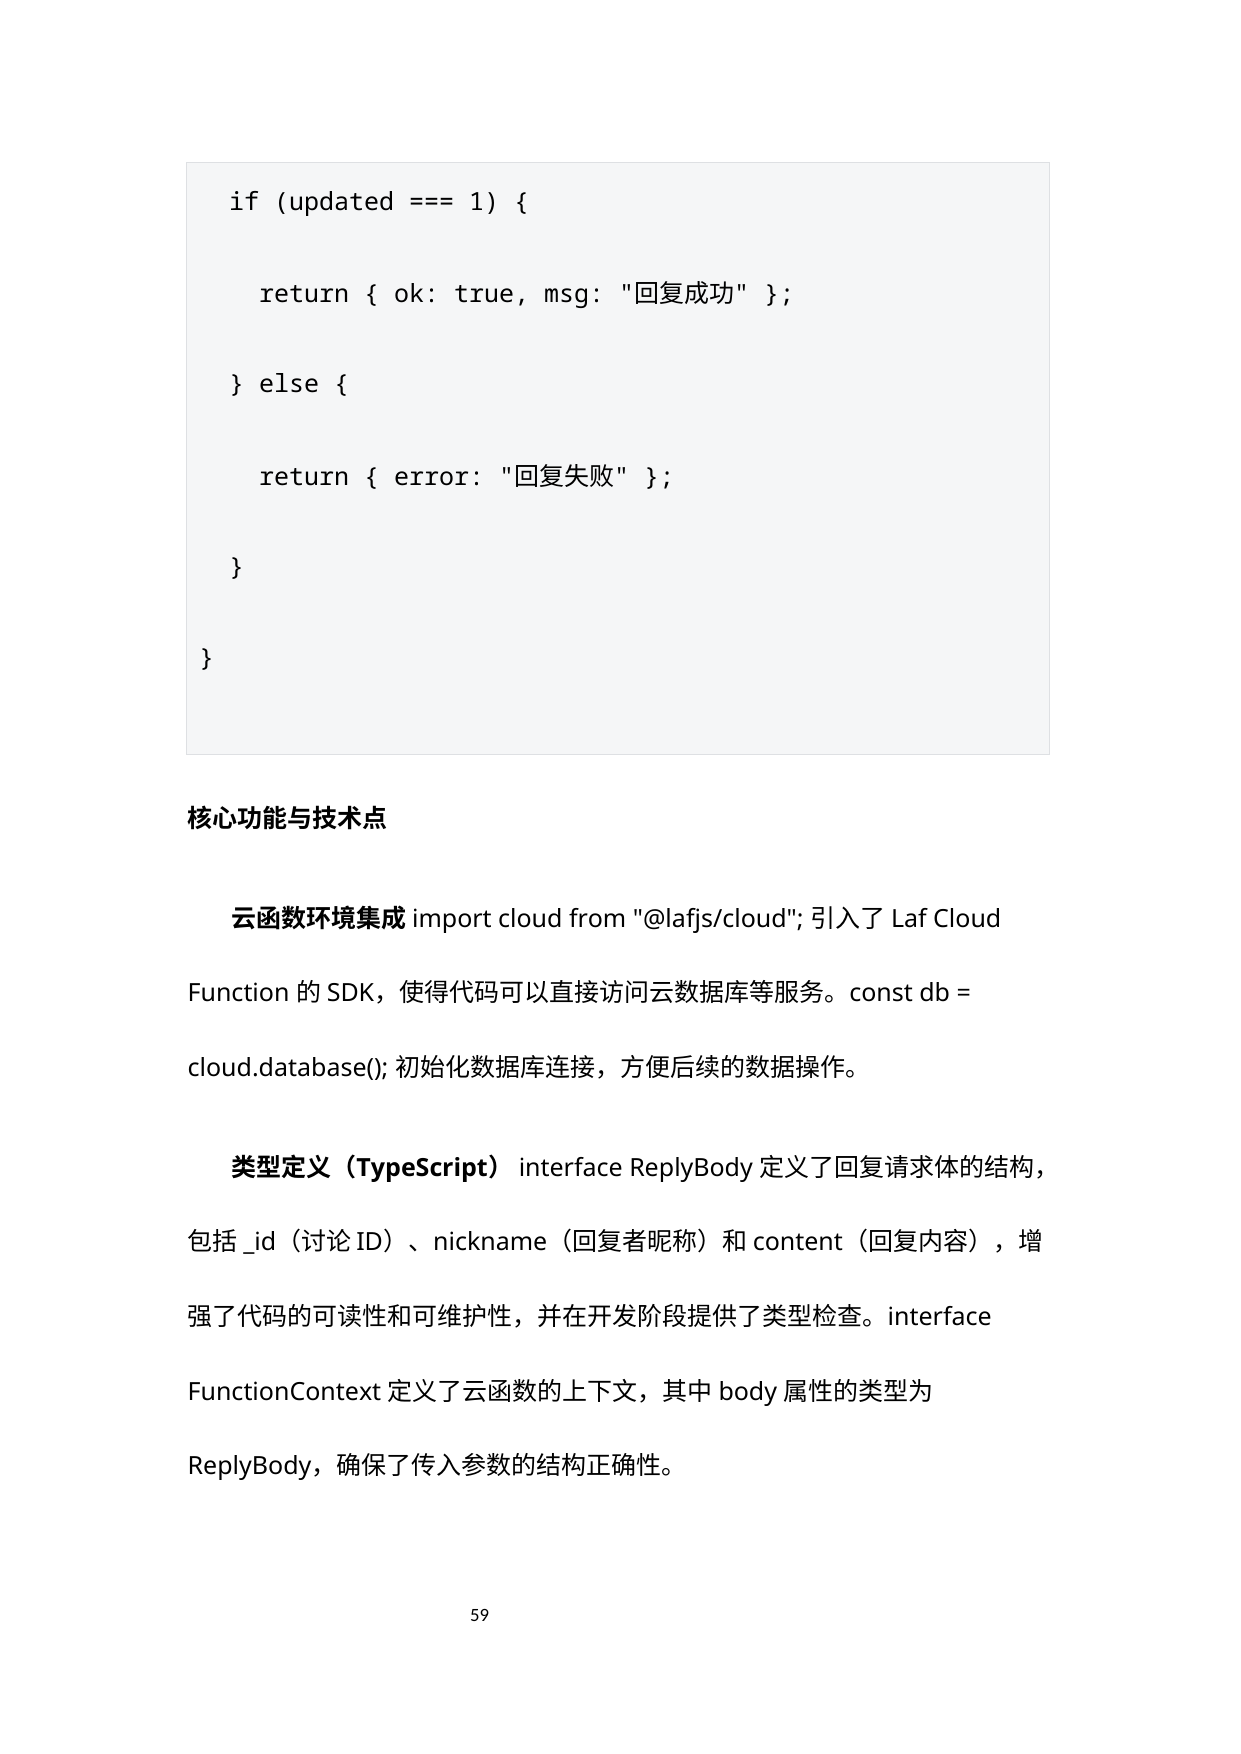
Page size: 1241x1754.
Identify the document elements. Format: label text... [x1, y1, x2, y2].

text 类型定义（TypeScript） interface ReplyBody 定义了回复请求体的结构，包括 _id（讨论ID）、nickname（回复者昵称）和 content（回复内容），增强了代码的可读性和可维护性，并在开发阶段提供了类型检查。interface FunctionContext 定义了云函数的上下文，其中 body 属性的类型为 ReplyBody，确保了传入参数的结构正确性。 [187, 1133, 1053, 1496]
text 核心功能与技术点 [187, 784, 1053, 849]
text 云函数环境集成 import cloud from "@lafjs/cloud"; 引入了 Laf Cloud Function 的 SDK，使得代码可以直接访问云数据库等服务。const db = cloud.database(); 初始化数据库连接，方便后续的数据操作。 [187, 884, 1053, 1098]
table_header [187, 163, 1049, 754]
